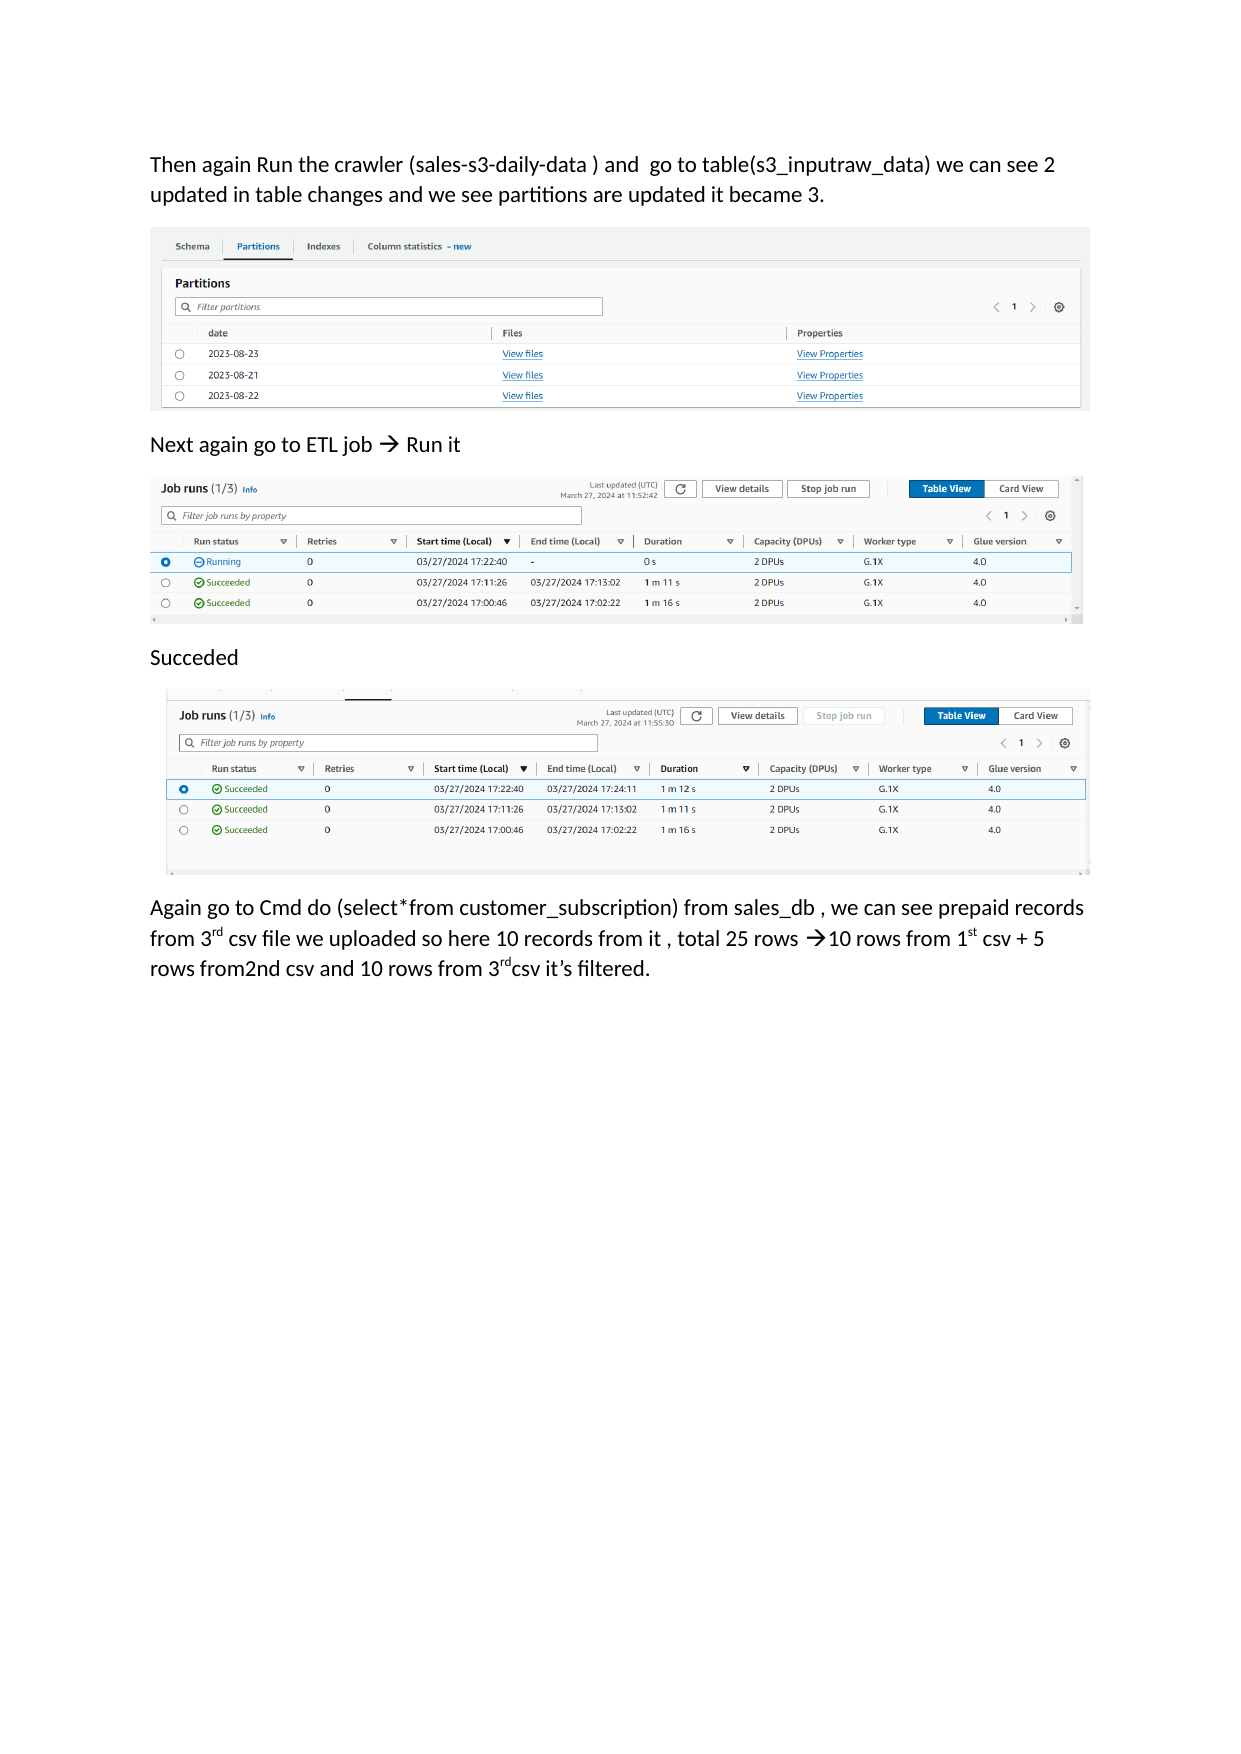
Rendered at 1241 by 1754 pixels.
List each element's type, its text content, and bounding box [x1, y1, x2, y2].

text Again go to Cmd do (select*from customer_subscription) from sales_db , we can see prepaid records from 3rd csv file we uploaded so here 10 records from it , total 25 rows 10 rows from 1st csv + 5 rows from2nd csv and 10 rows from 3rdcsv it’s filtered. [150, 893, 1090, 982]
picture [150, 689, 1091, 875]
text Then again Run the crawler (sales-s3-daily-data ) and go to table(s3_inputraw_data) we can see 2 updated in table changes and we see partitions are updated it became 3. [150, 150, 1090, 208]
text Succeded [150, 643, 1090, 671]
text Next again go to ETL job Run it [150, 430, 1090, 458]
picture [150, 476, 1091, 624]
picture [150, 227, 1091, 411]
